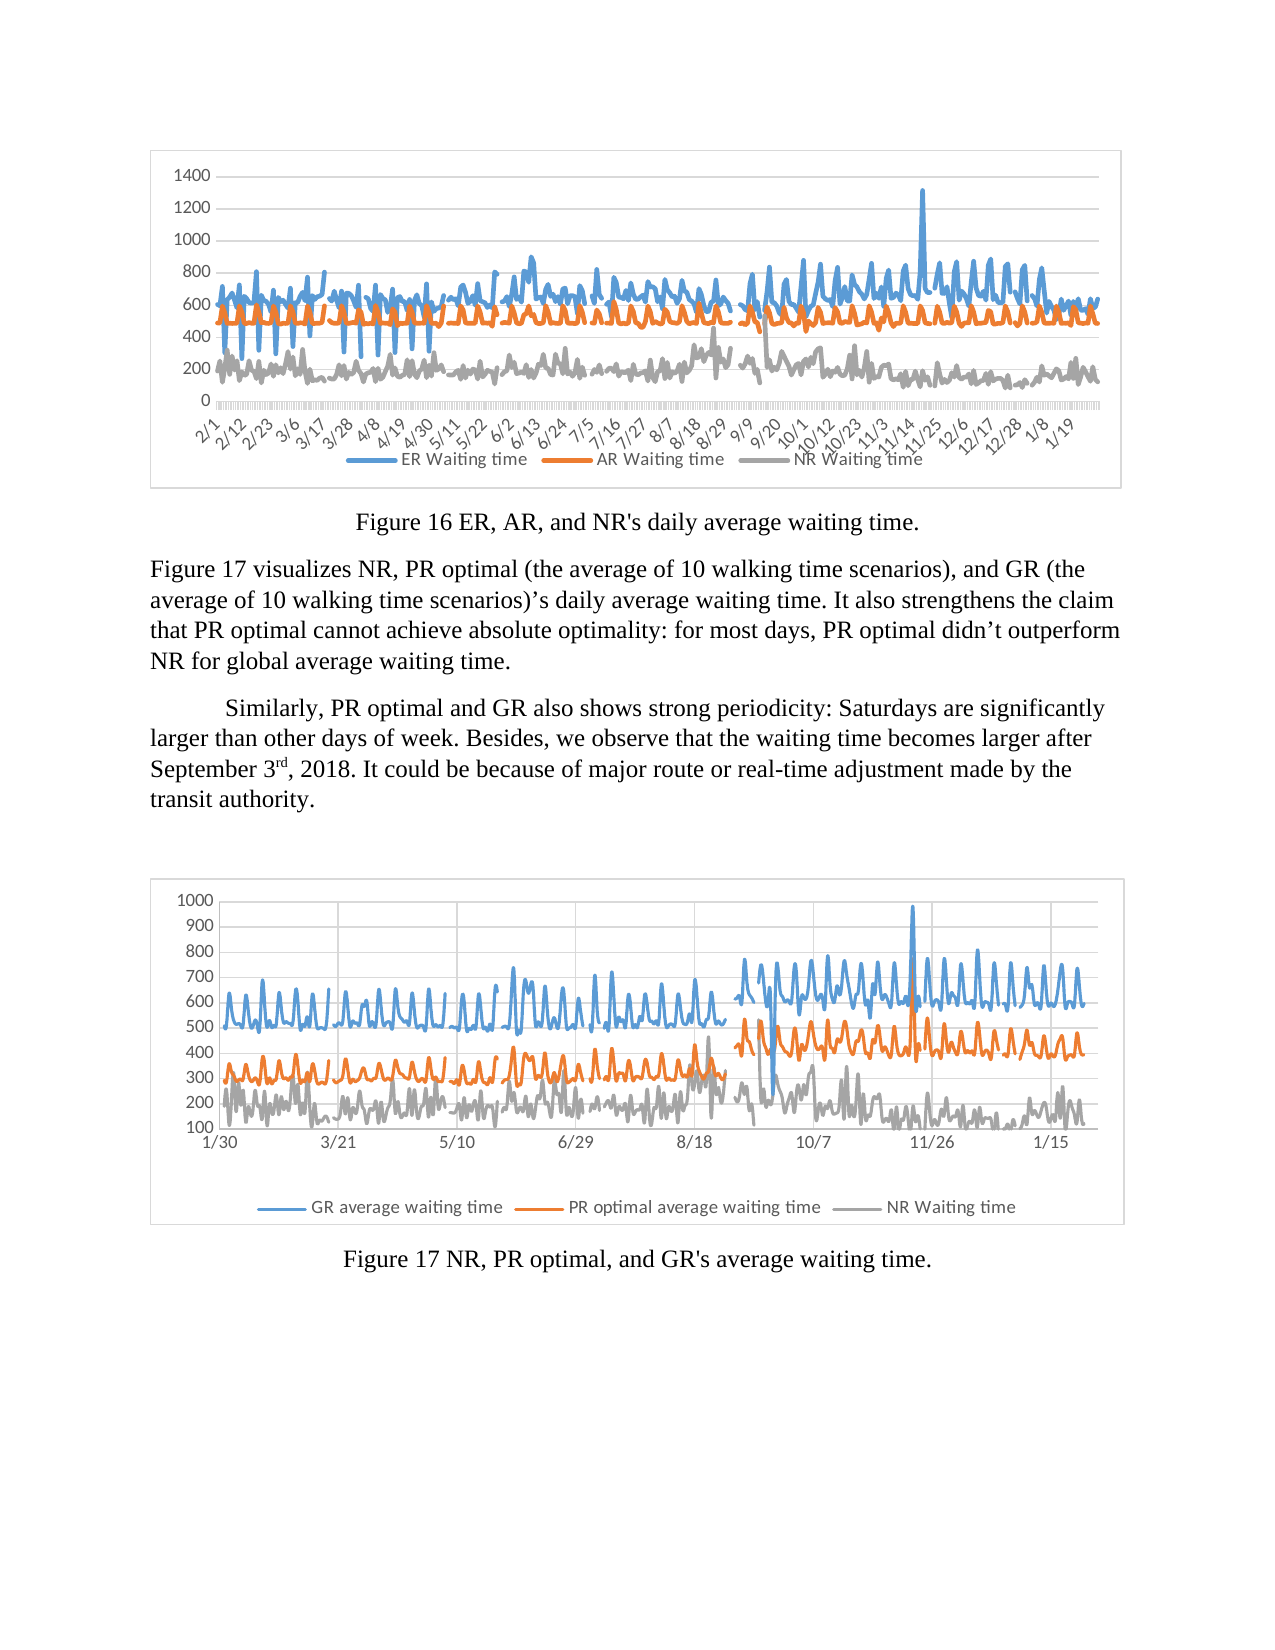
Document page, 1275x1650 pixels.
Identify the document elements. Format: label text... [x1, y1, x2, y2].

text Similarly, PR optimal and GR also shows strong periodicity: Saturdays are significantly larger than other days of week. Besides, we observe that the waiting time becomes larger after September 3rd, 2018. It could be because of major route or real-time adjustment made by the transit authority. [150, 693, 1125, 813]
